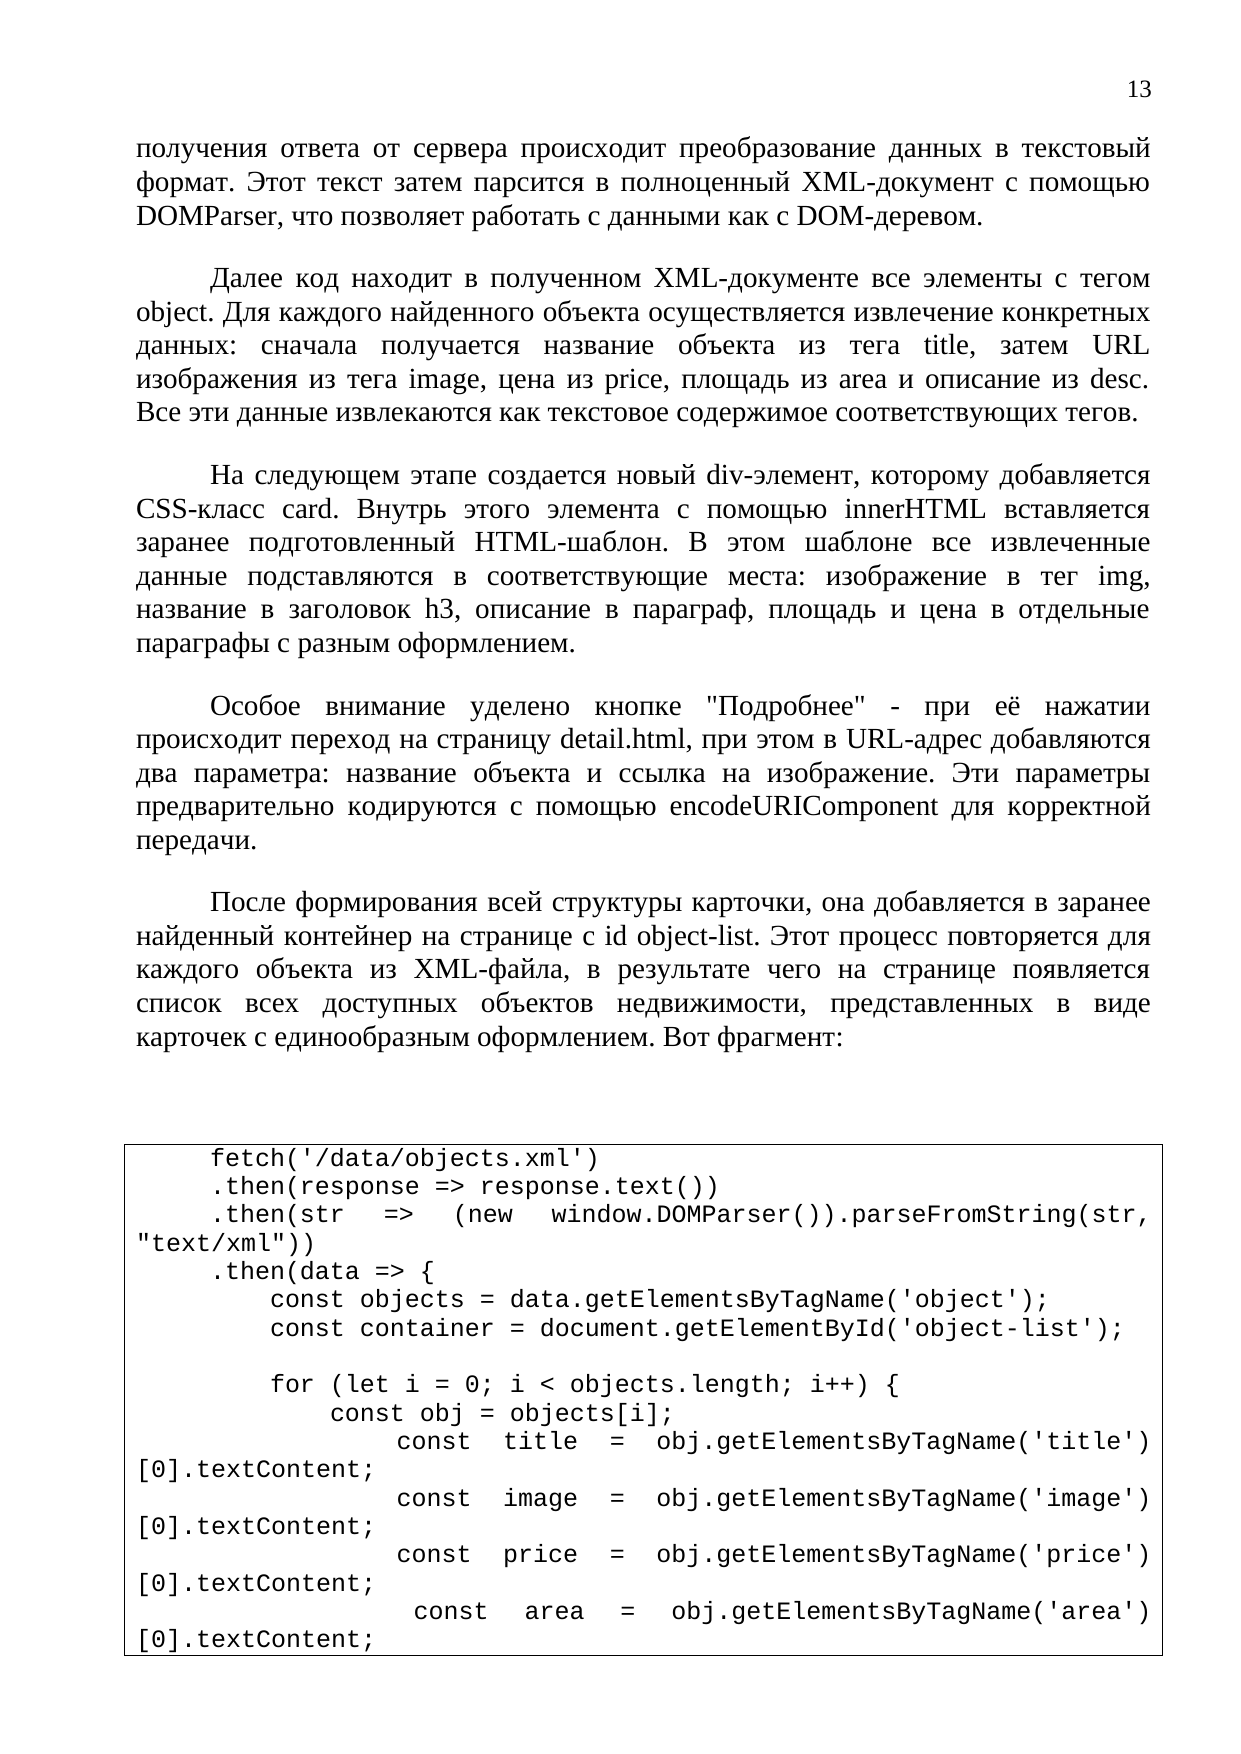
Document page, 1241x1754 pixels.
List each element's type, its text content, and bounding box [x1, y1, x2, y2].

text После формирования всей структуры карточки, она добавляется в заранее найденный контейнер на странице с id object-list. Этот процесс повторяется для каждого объекта из XML-файла, в результате чего на странице появляется список всех доступных объектов недвижимости, представленных в виде карточек с единообразным оформлением. Вот фрагмент: [136, 884, 1152, 1052]
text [136, 131, 1152, 231]
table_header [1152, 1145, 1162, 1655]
text Особое внимание уделено кнопке "Подробнее" - при её нажатии происходит переход на страницу detail.html, при этом в URL-адрес добавляются два параметра: название объекта и ссылка на изображение. Эти параметры предварительно кодируются с помощью encodeURIComponent для корректной передачи. [136, 688, 1152, 855]
text На следующем этапе создается новый div-элемент, которому добавляется CSS-класс card. Внутрь этого элемента с помощью innerHTML вставляется заранее подготовленный HTML-шаблон. В этом шаблоне все извлеченные данные подставляются в соответствующие места: изображение в тег img, название в заголовок h3, описание в параграф, площадь и цена в отдельные параграфы с разным оформлением. [136, 457, 1152, 658]
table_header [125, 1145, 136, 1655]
text Далее код находит в полученном XML-документе все элементы с тегом object. Для каждого найденного объекта осуществляется извлечение конкретных данных: сначала получается название объекта из тега title, затем URL изображения из тега image, цена из price, площадь из area и описание из desc. Все эти данные извлекаются как текстовое содержимое соответствующих тегов. [136, 260, 1152, 428]
